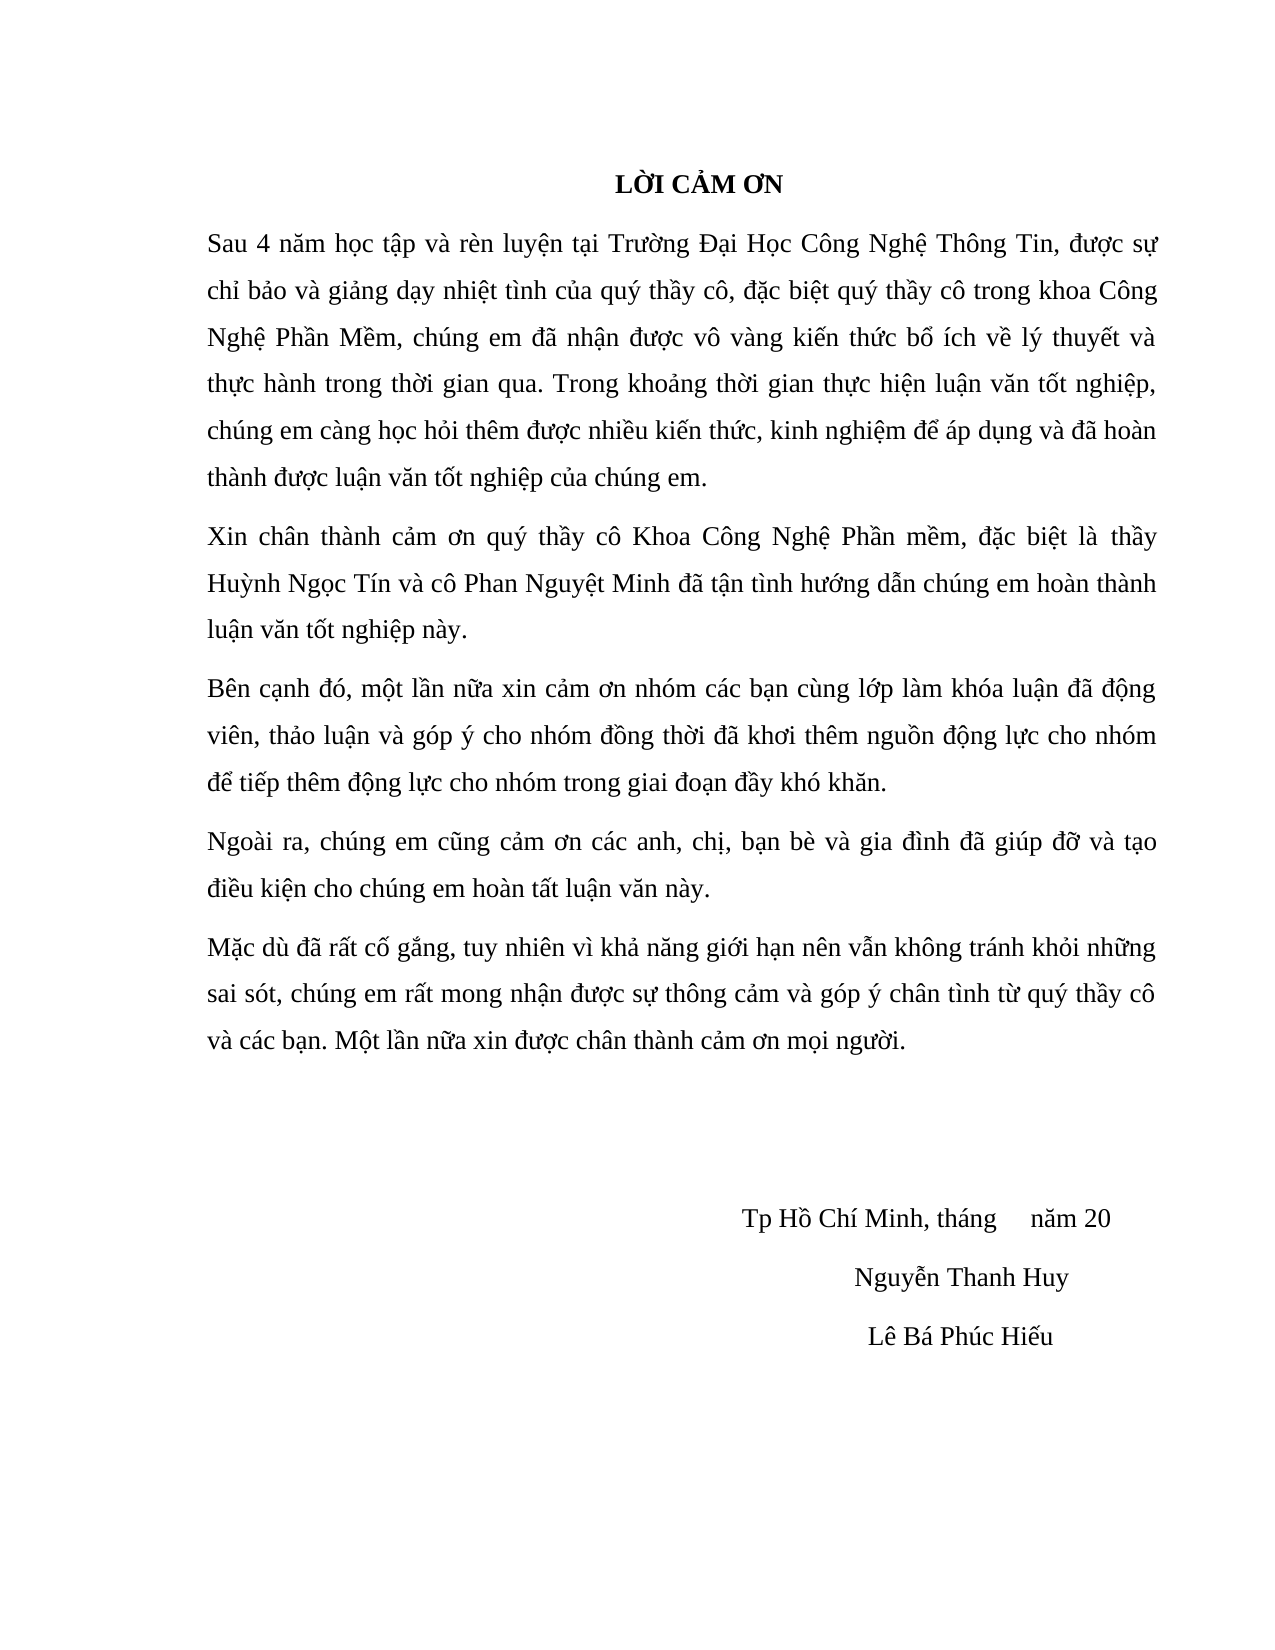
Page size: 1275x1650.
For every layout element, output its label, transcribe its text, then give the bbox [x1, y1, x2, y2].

text Ngoài ra, chúng em cũng cảm ơn các anh, chị, bạn bè và gia đình đã giúp đỡ và tạo điều kiện cho chúng em hoàn tất luận văn này. [207, 825, 1157, 903]
text Tp Hồ Chí Minh, tháng năm 20 [742, 1202, 1219, 1233]
text Mặc dù đã rất cố gắng, tuy nhiên vì khả năng giới hạn nên vẫn không tránh khỏi những sai sót, chúng em rất mong nhận được sự thông cảm và góp ý chân tình từ quý thầy cô và các bạn. Một lần nữa xin được chân thành cảm ơn mọi người. [207, 931, 1157, 1055]
text LỜI CẢM ƠN [179, 168, 1219, 199]
text Sau 4 năm học tập và rèn luyện tại Trường Đại Học Công Nghệ Thông Tin, được sự chỉ bảo và giảng dạy nhiệt tình của quý thầy cô, đặc biệt quý thầy cô trong khoa Công Nghệ Phần Mềm, chúng em đã nhận được vô vàng kiến thức bổ ích về lý thuyết và thực hành trong thời gian qua. Trong khoảng thời gian thực hiện luận văn tốt nghiệp, chúng em càng học hỏi thêm được nhiều kiến thức, kinh nghiệm để áp dụng và đã hoàn thành được luận văn tốt nghiệp của chúng em. [207, 227, 1157, 492]
text Lê Bá Phúc Hiếu [854, 1320, 1087, 1351]
text Xin chân thành cảm ơn quý thầy cô Khoa Công Nghệ Phần mềm, đặc biệt là thầy Huỳnh Ngọc Tín và cô Phan Nguyệt Minh đã tận tình hướng dẫn chúng em hoàn thành luận văn tốt nghiệp này. [207, 520, 1157, 644]
text Bên cạnh đó, một lần nữa xin cảm ơn nhóm các bạn cùng lớp làm khóa luận đã động viên, thảo luận và góp ý cho nhóm đồng thời đã khơi thêm nguồn động lực cho nhóm để tiếp thêm động lực cho nhóm trong giai đoạn đầy khó khăn. [207, 672, 1157, 797]
text Nguyễn Thanh Huy [854, 1261, 1087, 1292]
